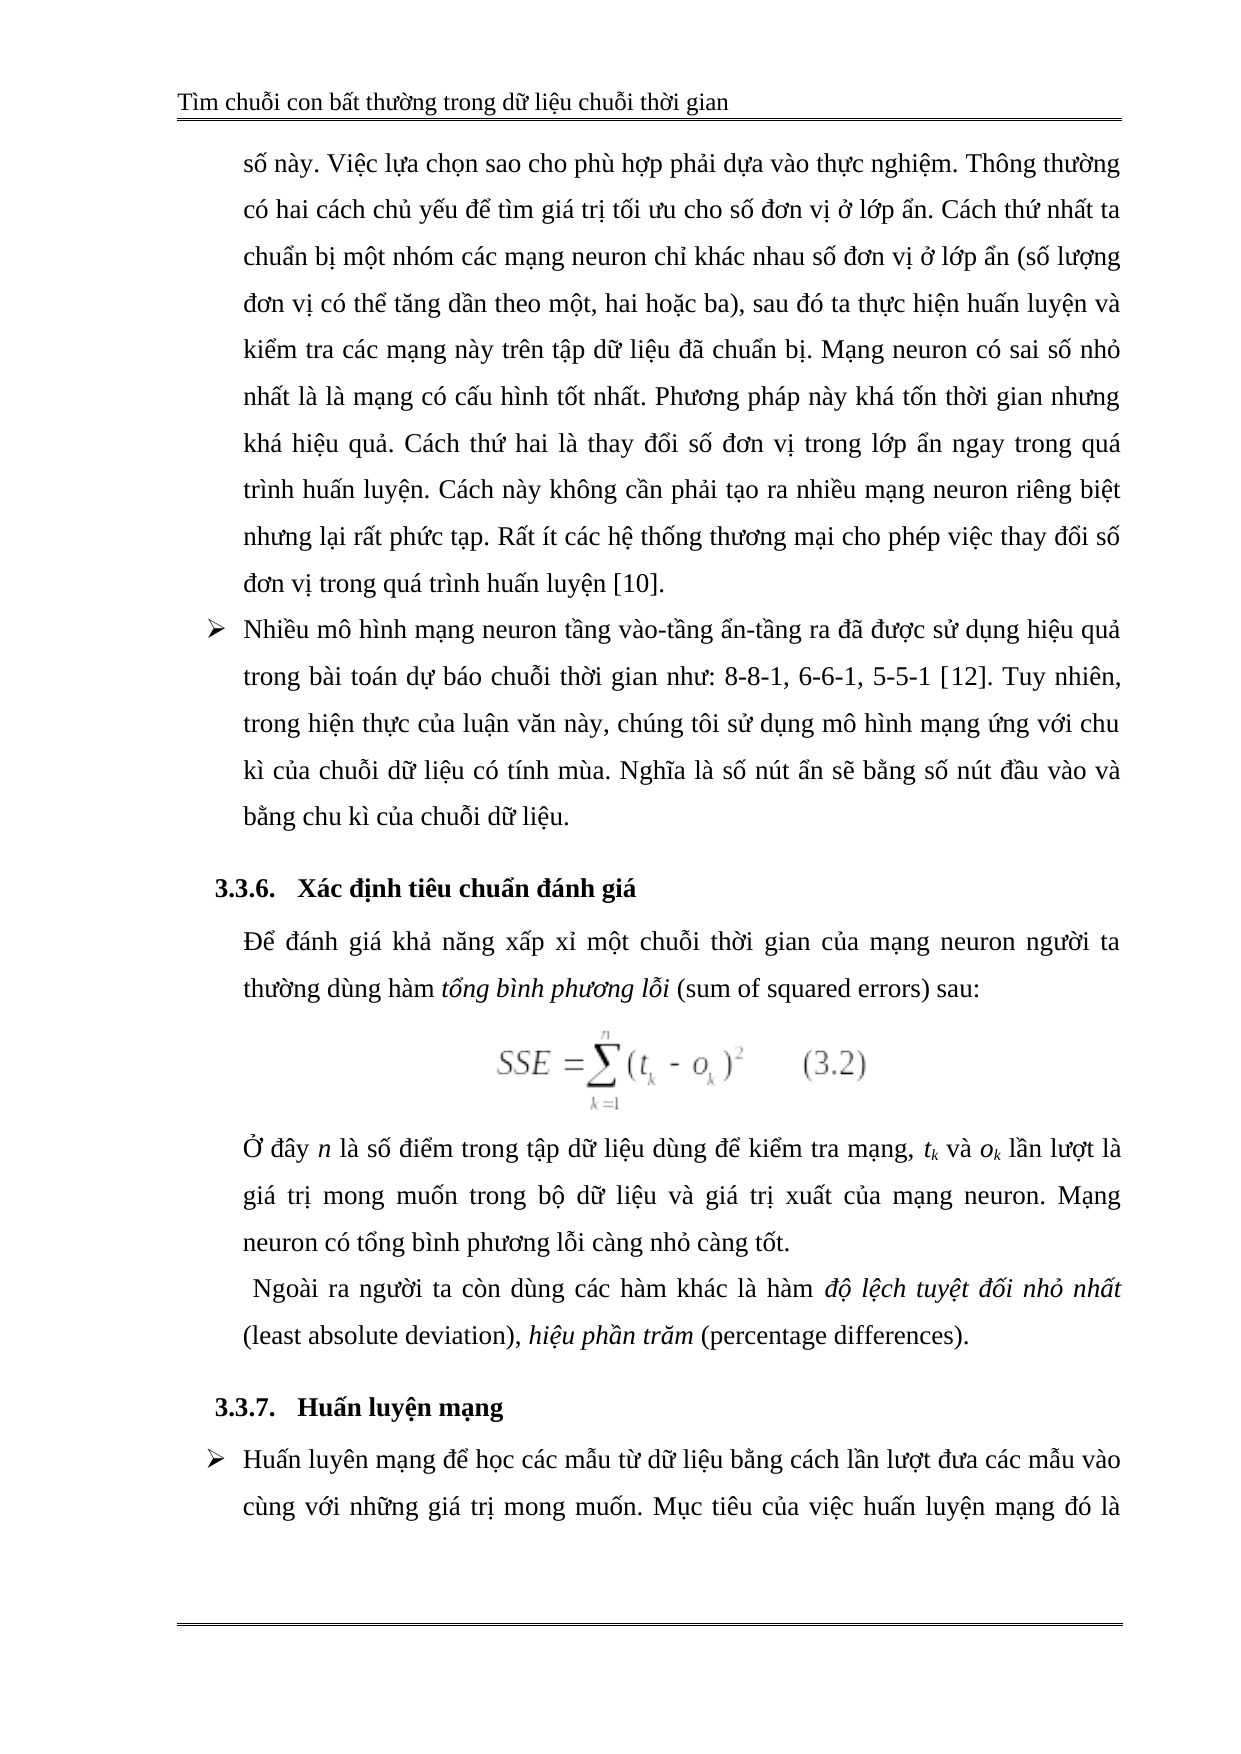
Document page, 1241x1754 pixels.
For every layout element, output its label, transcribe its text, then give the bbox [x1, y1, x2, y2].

list Để đánh giá khả năng xấp xỉ một chuỗi thời gian của mạng neuron người ta thường dùng hàm tổng bình phương lỗi (sum of squared errors) sau: [243, 925, 1122, 1003]
list Nhiều mô hình mạng neuron tầng vào-tầng ẩn-tầng ra đã được sử dụng hiệu quả trong bài toán dự báo chuỗi thời gian như: 8-8-1, 6-6-1, 5-5-1 [12]. Tuy nhiên, trong hiện thực của luận văn này, chúng tôi sử dụng mô hình mạng ứng với chu kì của chuỗi dữ liệu có tính mùa. Nghĩa là số nút ẩn sẽ bằng số nút đầu vào và bằng chu kì của chuỗi dữ liệu. [206, 614, 1122, 832]
list Ở đây n là số điểm trong tập dữ liệu dùng để kiểm tra mạng, tk và ok lần lượt là giá trị mong muốn trong bộ dữ liệu và giá trị xuất của mạng neuron. Mạng neuron có tổng bình phương lỗi càng nhỏ càng tốt. [243, 1132, 1122, 1257]
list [206, 147, 1122, 598]
subtitle Xác định tiêu chuẩn đánh giá [214, 872, 1122, 903]
list Ngoài ra người ta còn dùng các hàm khác là hàm độ lệch tuyệt đối nhỏ nhất (least absolute deviation), hiệu phần trăm (percentage differences). [243, 1272, 1122, 1350]
subtitle Huấn luyện mạng [214, 1391, 1122, 1422]
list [205, 1443, 1122, 1521]
